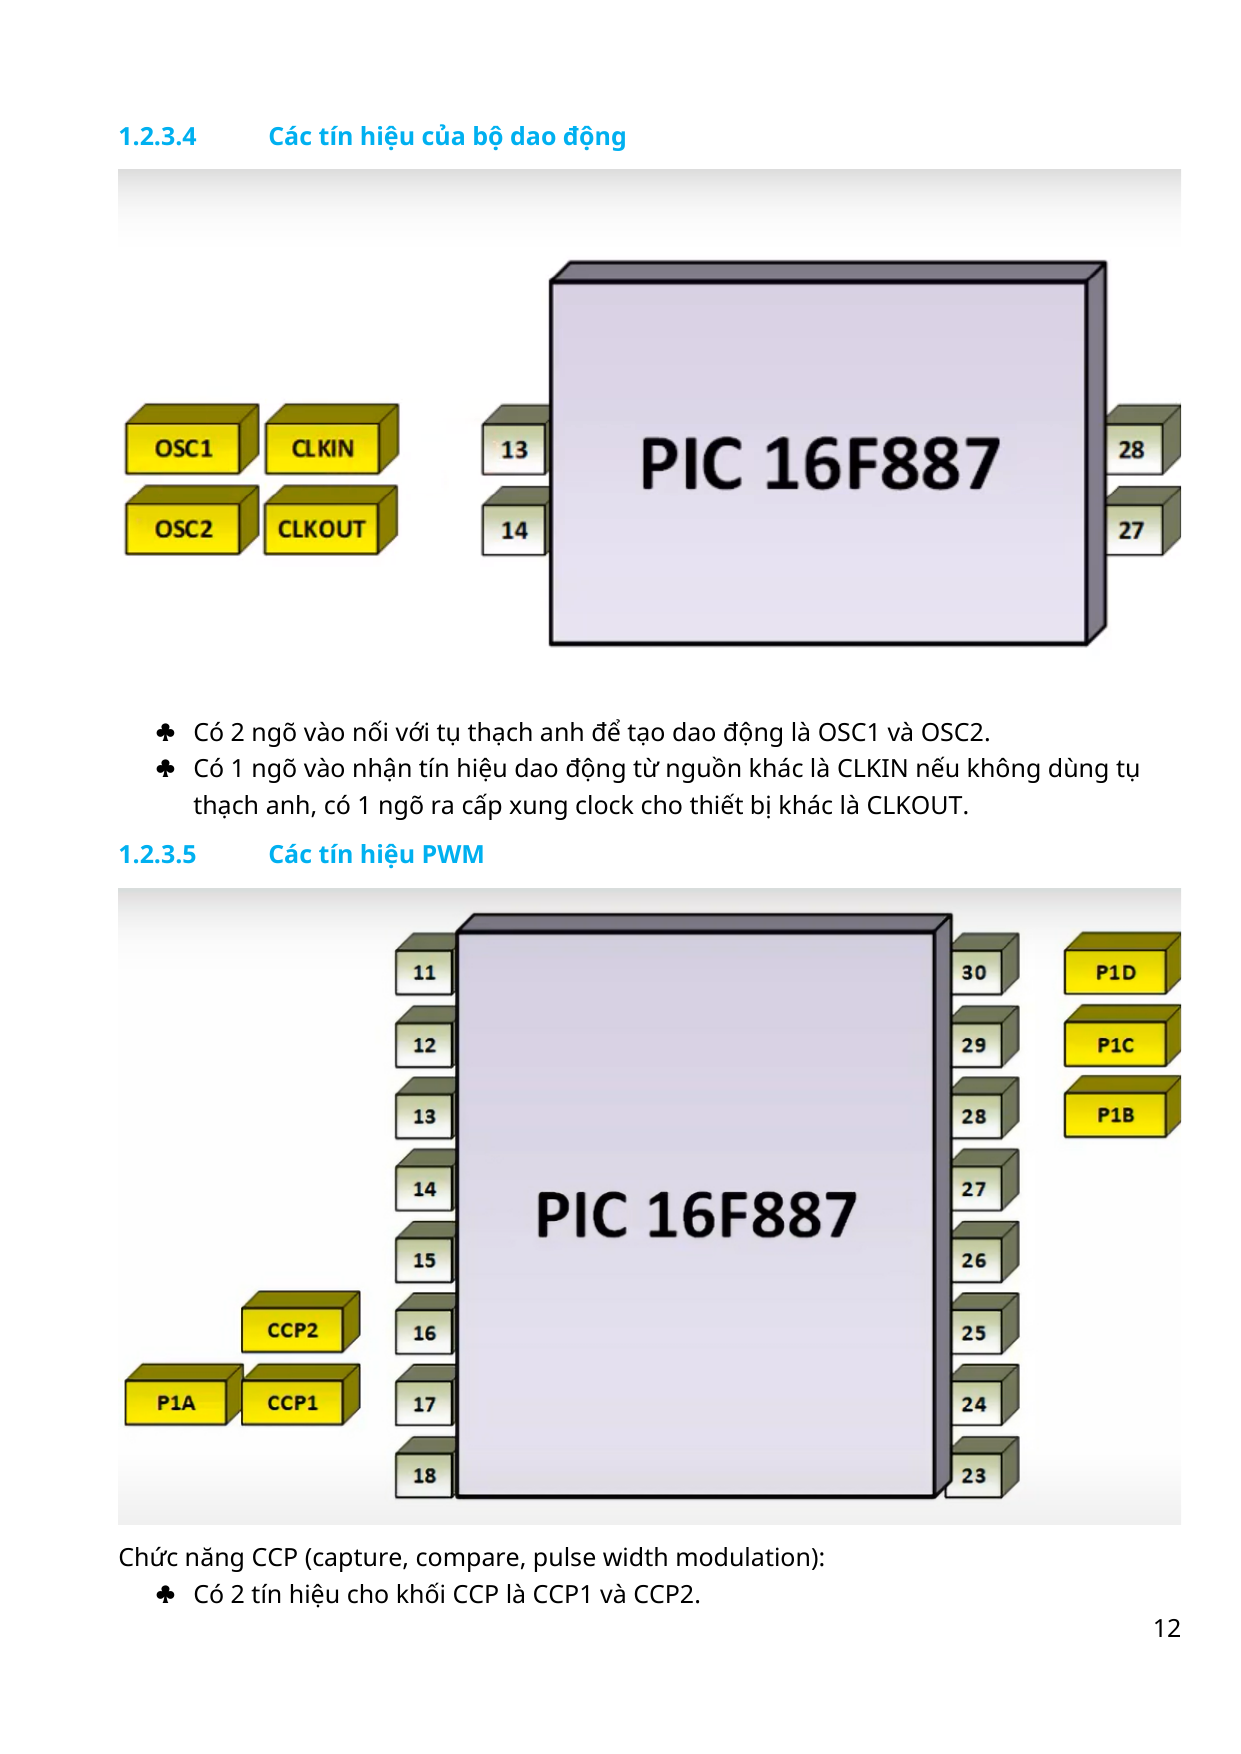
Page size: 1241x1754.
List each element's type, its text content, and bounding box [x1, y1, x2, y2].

picture [118, 888, 1182, 1525]
list Có 2 tín hiệu cho khối CCP là CCP1 và CCP2. [156, 1576, 1181, 1611]
subtitle Các tín hiệu của bộ dao động [118, 118, 1181, 152]
list Có 1 ngõ vào nhận tín hiệu dao động từ nguồn khác là CLKIN nếu không dùng tụ thạch anh, có 1 ngõ ra cấp xung clock cho thiết bị khác là CLKOUT. [156, 751, 1181, 822]
picture [118, 169, 1182, 712]
list Có 2 ngõ vào nối với tụ thạch anh để tạo dao động là OSC1 và OSC2. [156, 714, 1181, 748]
subtitle Các tín hiệu PWM [118, 837, 1181, 871]
text Chức năng CCP (capture, compare, pulse width modulation): [118, 1540, 1181, 1574]
